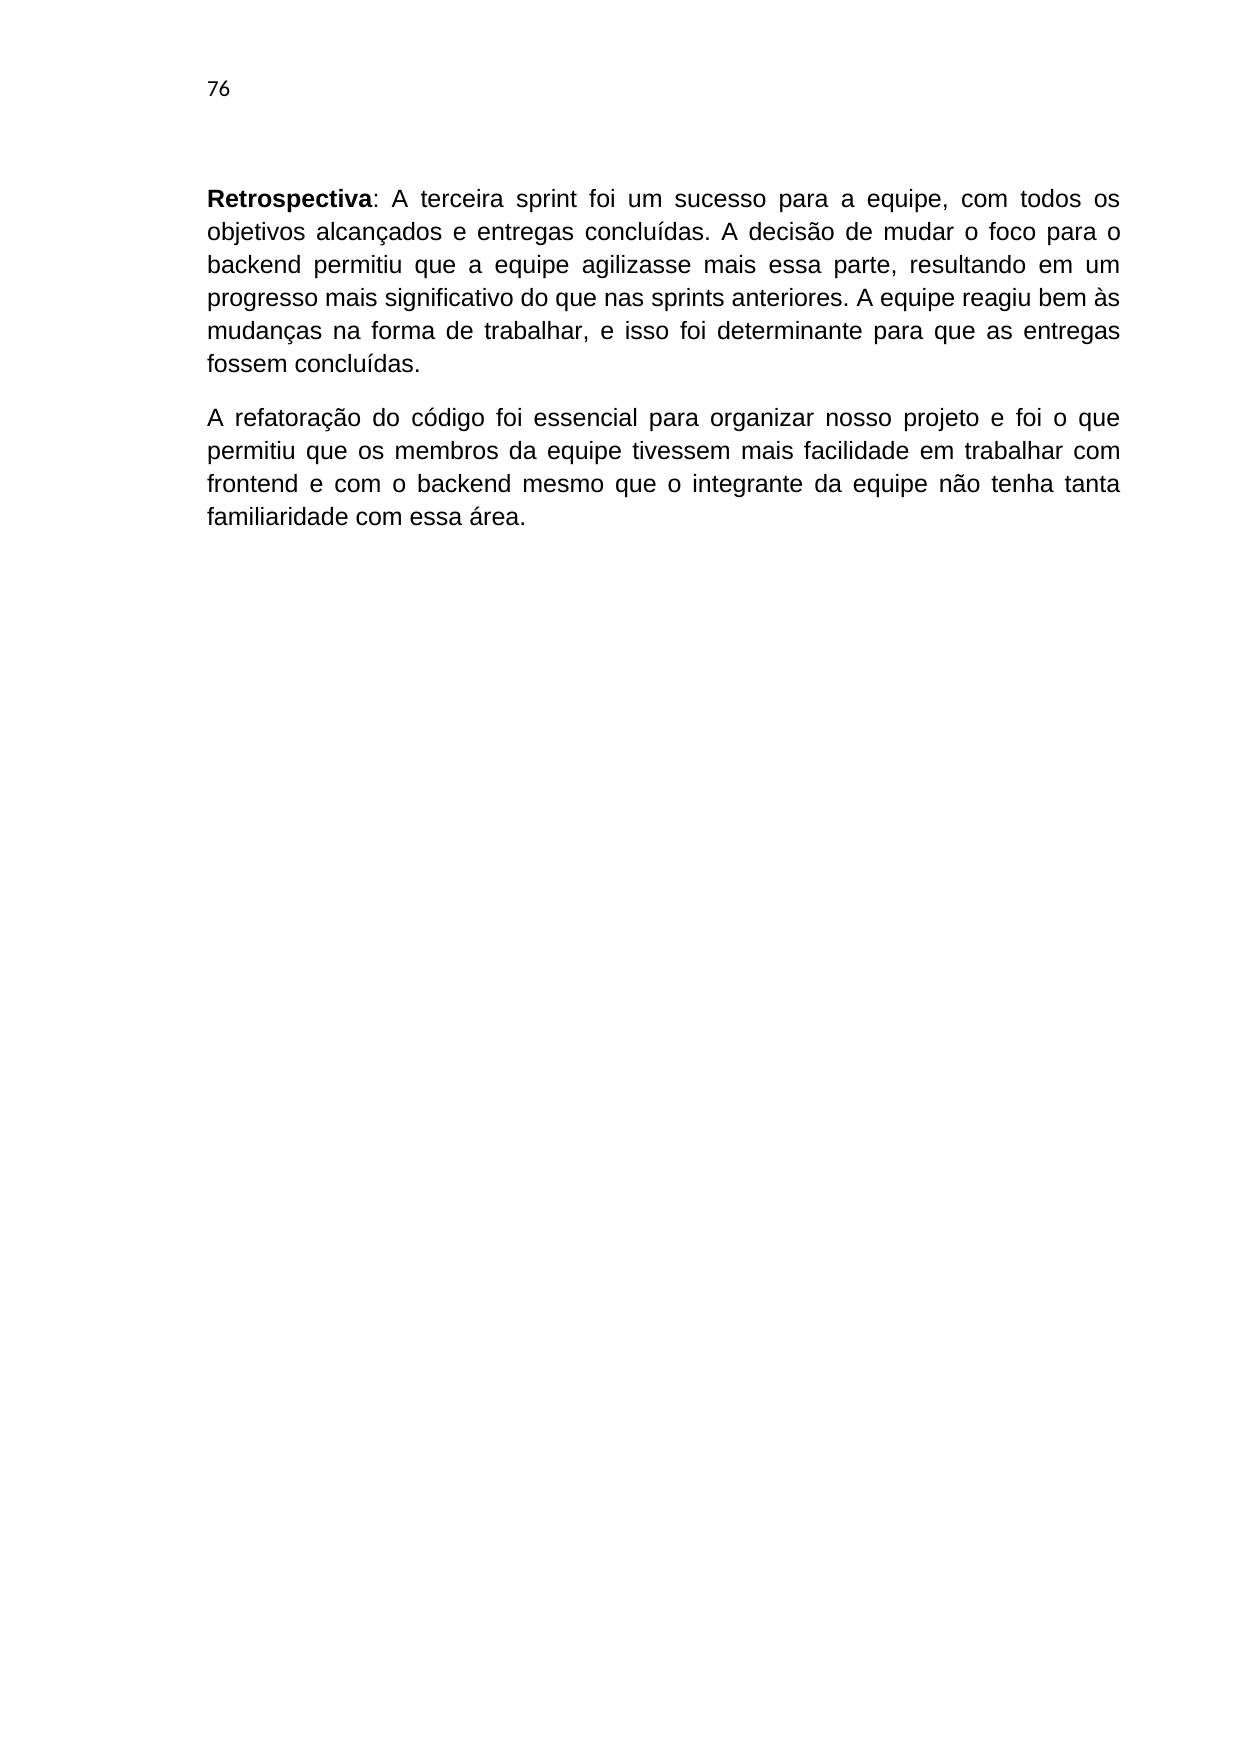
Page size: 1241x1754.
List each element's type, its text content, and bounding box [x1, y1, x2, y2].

text Retrospectiva: A terceira sprint foi um sucesso para a equipe, com todos os objetivos alcançados e entregas concluídas. A decisão de mudar o foco para o backend permitiu que a equipe agilizasse mais essa parte, resultando em um progresso mais significativo do que nas sprints anteriores. A equipe reagiu bem às mudanças na forma de trabalhar, e isso foi determinante para que as entregas fossem concluídas. [207, 184, 1122, 378]
text A refatoração do código foi essencial para organizar nosso projeto e foi o que permitiu que os membros da equipe tivessem mais facilidade em trabalhar com frontend e com o backend mesmo que o integrante da equipe não tenha tanta familiaridade com essa área. [207, 403, 1122, 531]
